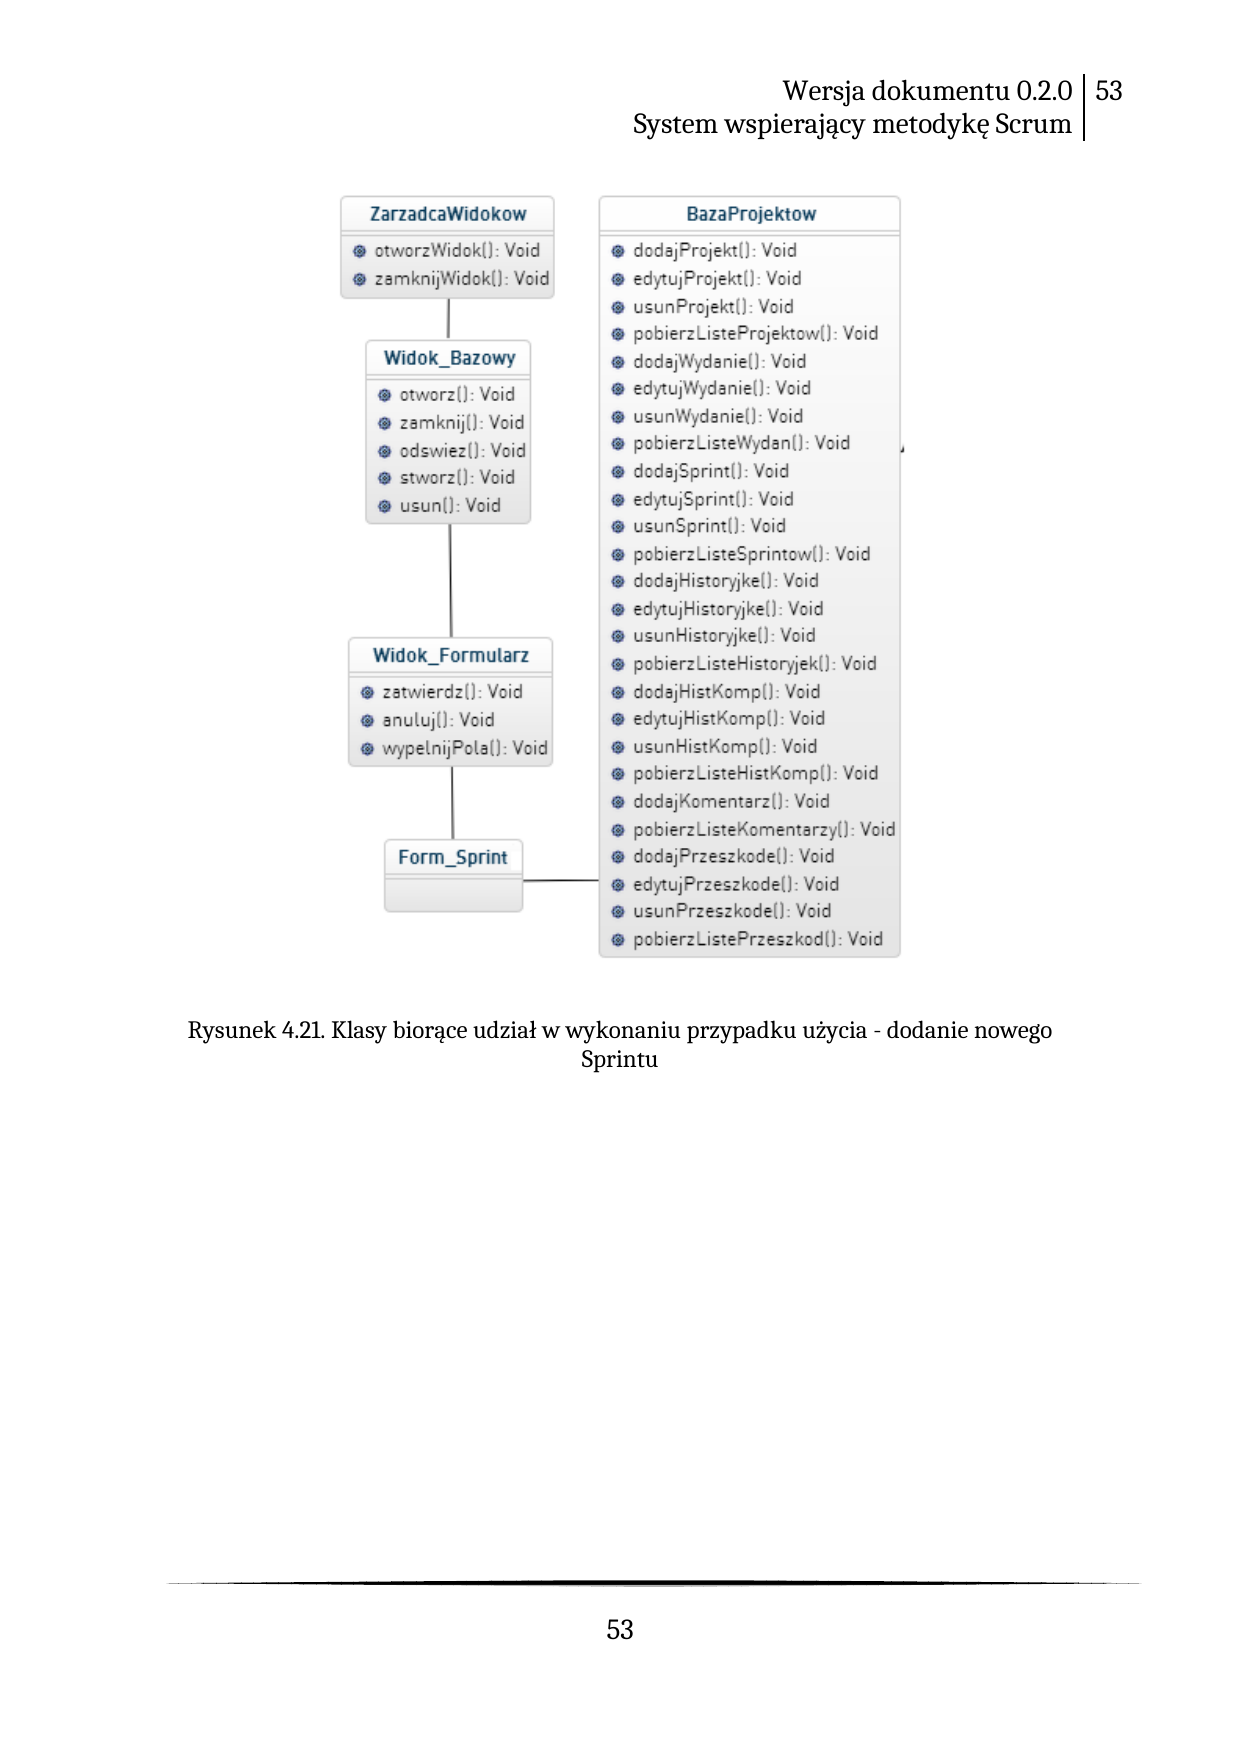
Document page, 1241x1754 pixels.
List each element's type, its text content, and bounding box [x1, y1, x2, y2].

picture [295, 174, 945, 991]
picture [166, 1579, 1142, 1587]
text Rysunek 4.21. Klasy biorące udział w wykonaniu przypadku użycia - dodanie nowego Sprintu [148, 1016, 1093, 1074]
